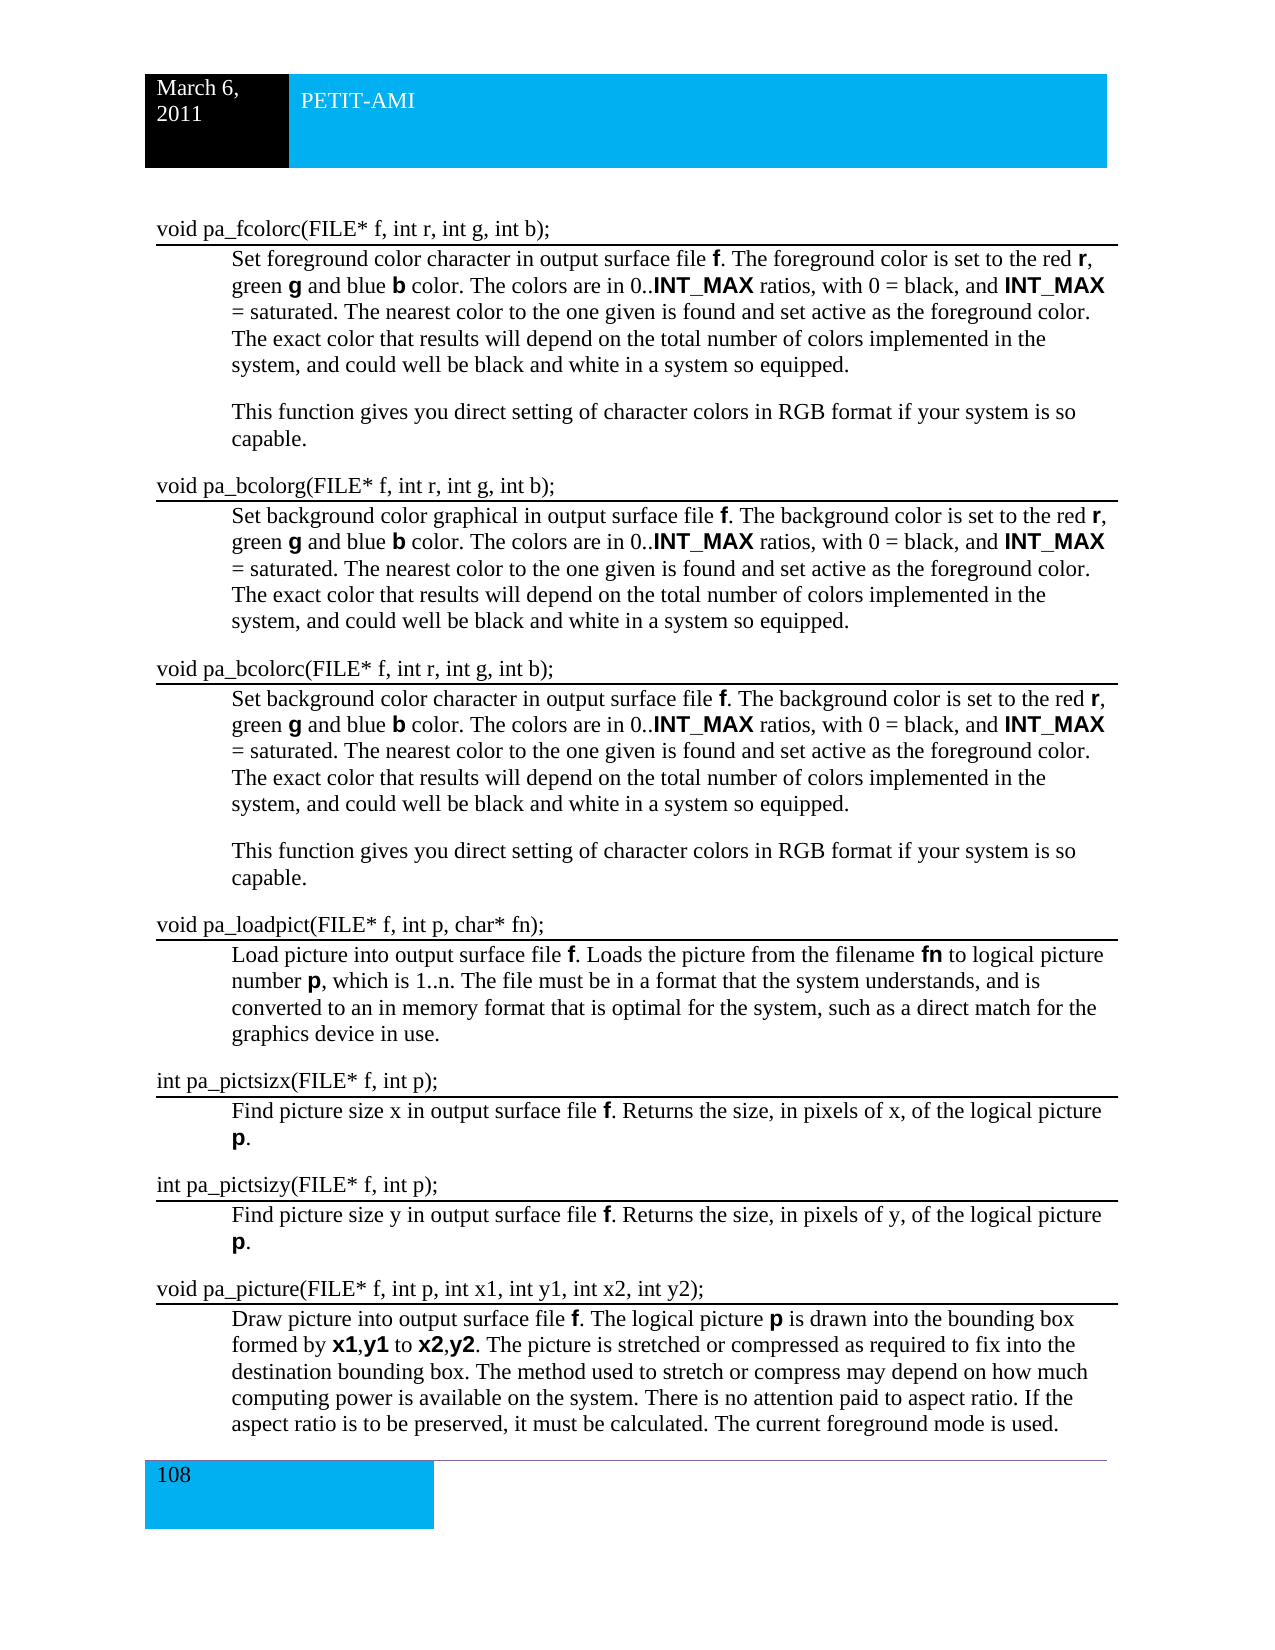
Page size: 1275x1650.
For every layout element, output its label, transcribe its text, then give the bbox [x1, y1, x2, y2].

text Find picture size x in output surface file f. Returns the size, in pixels of x, of the logical picture p. [231, 1098, 1118, 1150]
text void pa_picture(FILE* f, int p, int x1, int y1, int x2, int y2); [156, 1275, 1118, 1303]
text Load picture into output surface file f. Loads the picture from the filename fn to logical picture number p, which is 1..n. The file must be in a format that the system understands, and is converted to an in memory format that is optimal for the system, such as a direct match for the graphics device in use. [231, 941, 1118, 1047]
text void pa_bcolorc(FILE* f, int r, int g, int b); [156, 654, 1118, 683]
text Draw picture into output surface file f. The logical picture p is drawn into the bounding box formed by x1,y1 to x2,y2. The picture is stretched or compressed as required to fix into the destination bounding box. The method used to stretch or compress may depend on how much computing power is available on the system. There is no attention paid to aspect ratio. If the aspect ratio is to be preserved, it must be calculated. The current foreground mode is used. [231, 1305, 1118, 1437]
text This function gives you direct setting of character colors in RGB format if your system is so capable. [231, 837, 1118, 890]
text void pa_fcolorc(FILE* f, int r, int g, int b); [156, 215, 1118, 244]
text int pa_pictsizx(FILE* f, int p); [156, 1067, 1118, 1096]
text void pa_loadpict(FILE* f, int p, char* fn); [156, 911, 1118, 939]
text Set background color graphical in output surface file f. The background color is set to the red r, green g and blue b color. The colors are in 0..INT_MAX ratios, with 0 = black, and INT_MAX = saturated. The nearest color to the one given is found and set active as the foreground color. The exact color that results will depend on the total number of colors implemented in the system, and could well be black and white in a system so equipped. [231, 502, 1118, 634]
text This function gives you direct setting of character colors in RGB format if your system is so capable. [231, 398, 1118, 451]
text Find picture size y in output surface file f. Returns the size, in pixels of y, of the logical picture p. [231, 1202, 1118, 1254]
text Set foreground color character in output surface file f. The foreground color is set to the red r, green g and blue b color. The colors are in 0..INT_MAX ratios, with 0 = black, and INT_MAX = saturated. The nearest color to the one given is found and set active as the foreground color. The exact color that results will depend on the total number of colors implemented in the system, and could well be black and white in a system so equipped. [231, 246, 1118, 377]
text void pa_bcolorg(FILE* f, int r, int g, int b); [156, 472, 1118, 500]
text int pa_pictsizy(FILE* f, int p); [156, 1171, 1118, 1200]
text Set background color character in output surface file f. The background color is set to the red r, green g and blue b color. The colors are in 0..INT_MAX ratios, with 0 = black, and INT_MAX = saturated. The nearest color to the one given is found and set active as the foreground color. The exact color that results will depend on the total number of colors implemented in the system, and could well be black and white in a system so equipped. [231, 685, 1118, 817]
